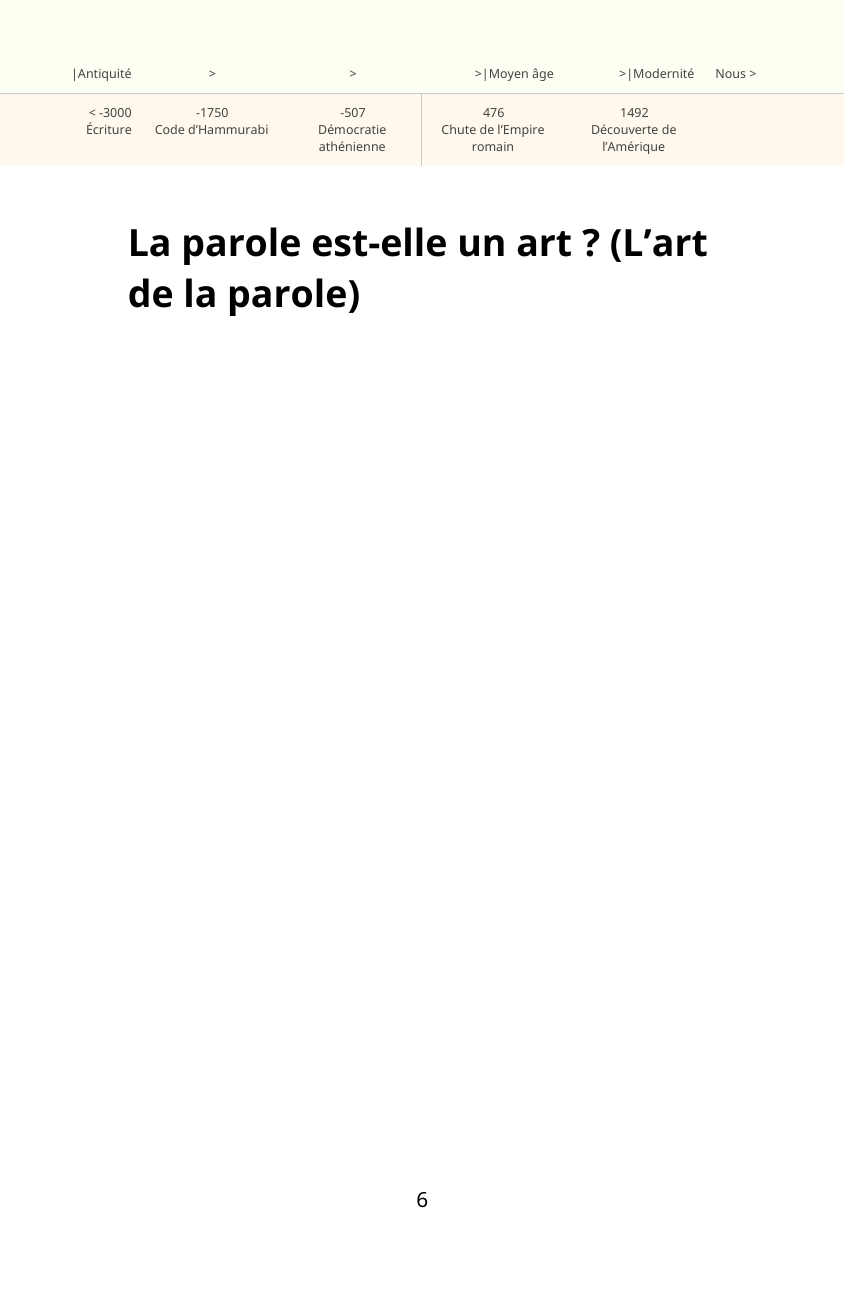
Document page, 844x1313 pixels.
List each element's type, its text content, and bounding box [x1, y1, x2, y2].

subtitle La parole est-elle un art ? (L’art de la parole) [128, 216, 717, 318]
